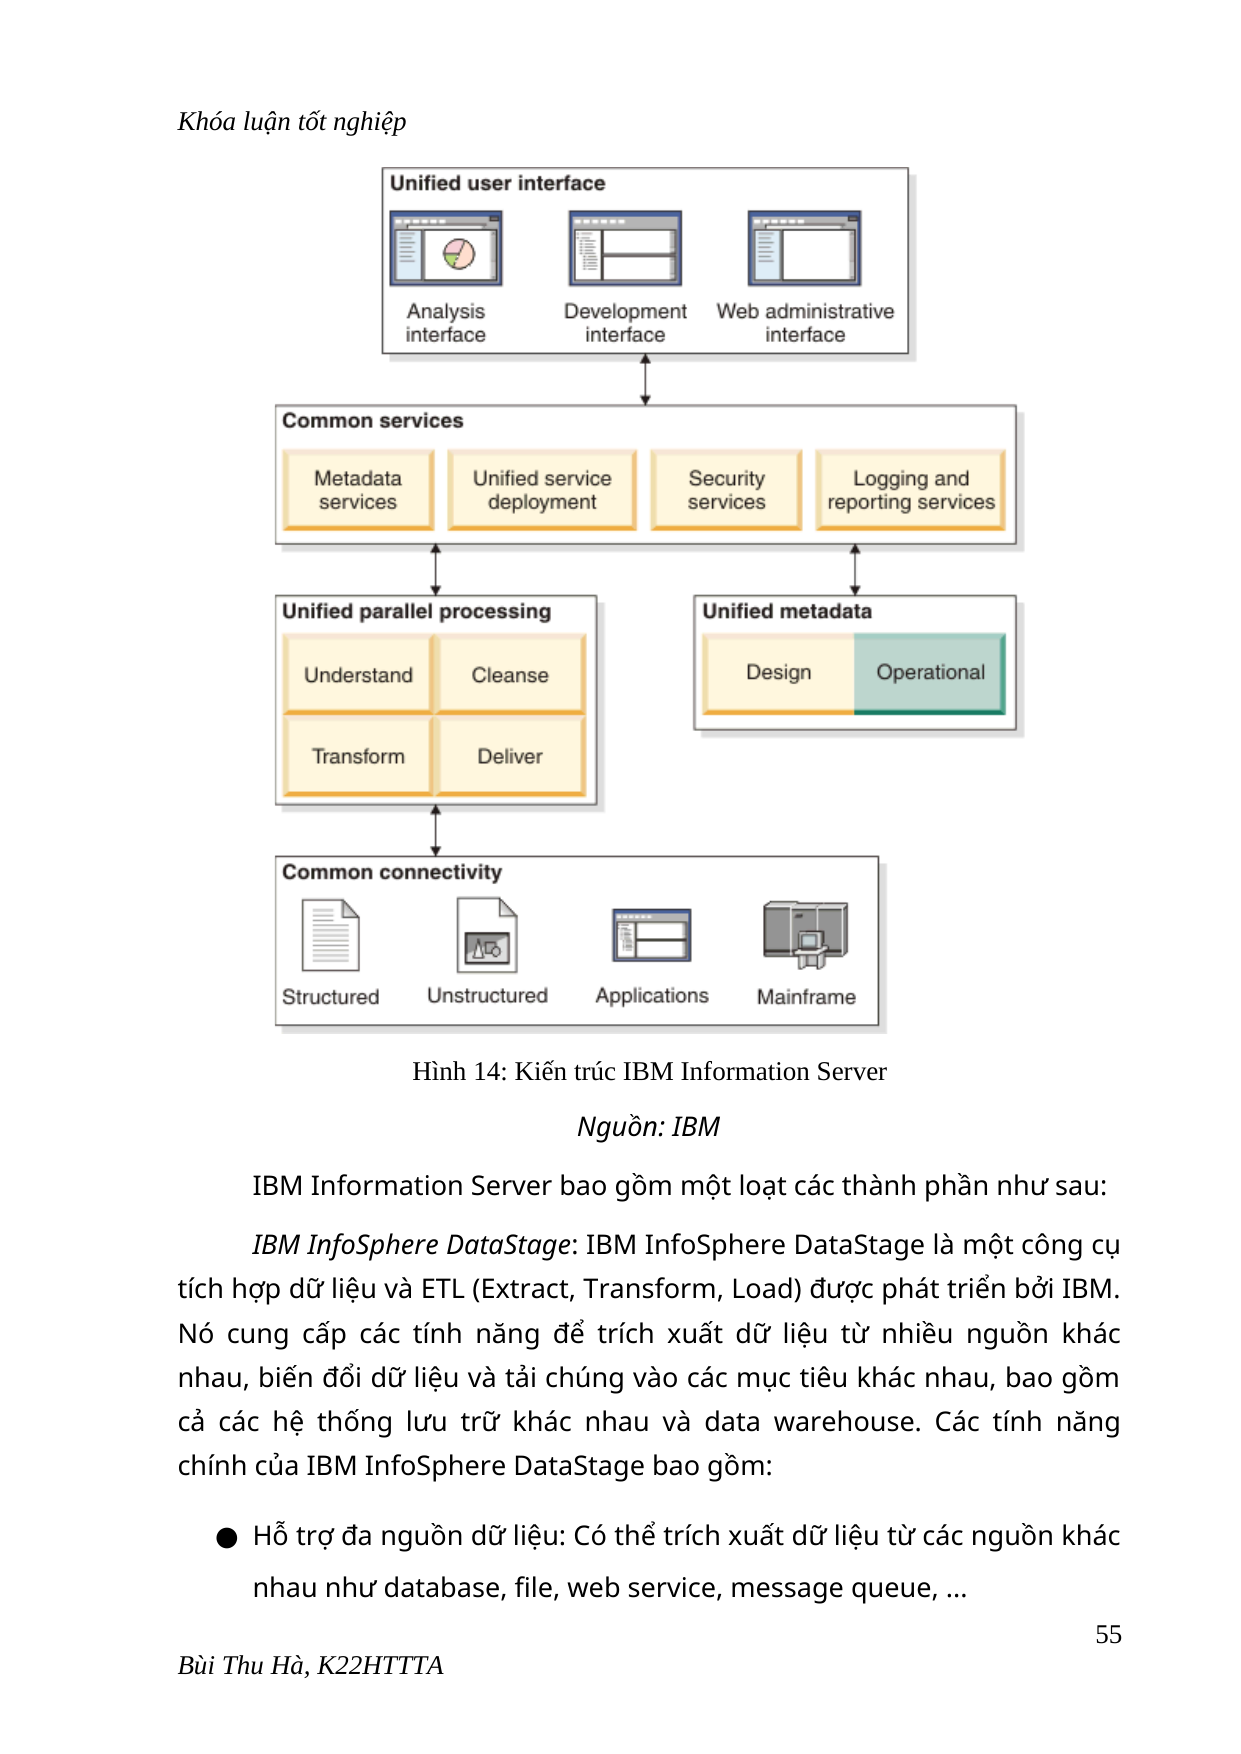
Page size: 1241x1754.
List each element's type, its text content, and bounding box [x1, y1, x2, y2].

picture [274, 167, 1025, 1034]
list Hỗ trợ đa nguồn dữ liệu: Có thể trích xuất dữ liệu từ các nguồn khác nhau như database, file, web service, message queue, ... [215, 1506, 1122, 1605]
text IBM Information Server bao gồm một loạt các thành phần như sau: [177, 1167, 1122, 1203]
text IBM InfoSphere DataStage: IBM InfoSphere DataStage là một công cụ tích hợp dữ liệu và ETL (Extract, Transform, Load) được phát triển bởi IBM. Nó cung cấp các tính năng để trích xuất dữ liệu từ nhiều nguồn khác nhau, biến đổi dữ liệu và tải chúng vào các mục tiêu khác nhau, bao gồm cả các hệ thống lưu trữ khác nhau và data warehouse. Các tính năng chính của IBM InfoSphere DataStage bao gồm: [177, 1226, 1122, 1483]
text Nguồn: IBM [177, 1107, 1122, 1144]
